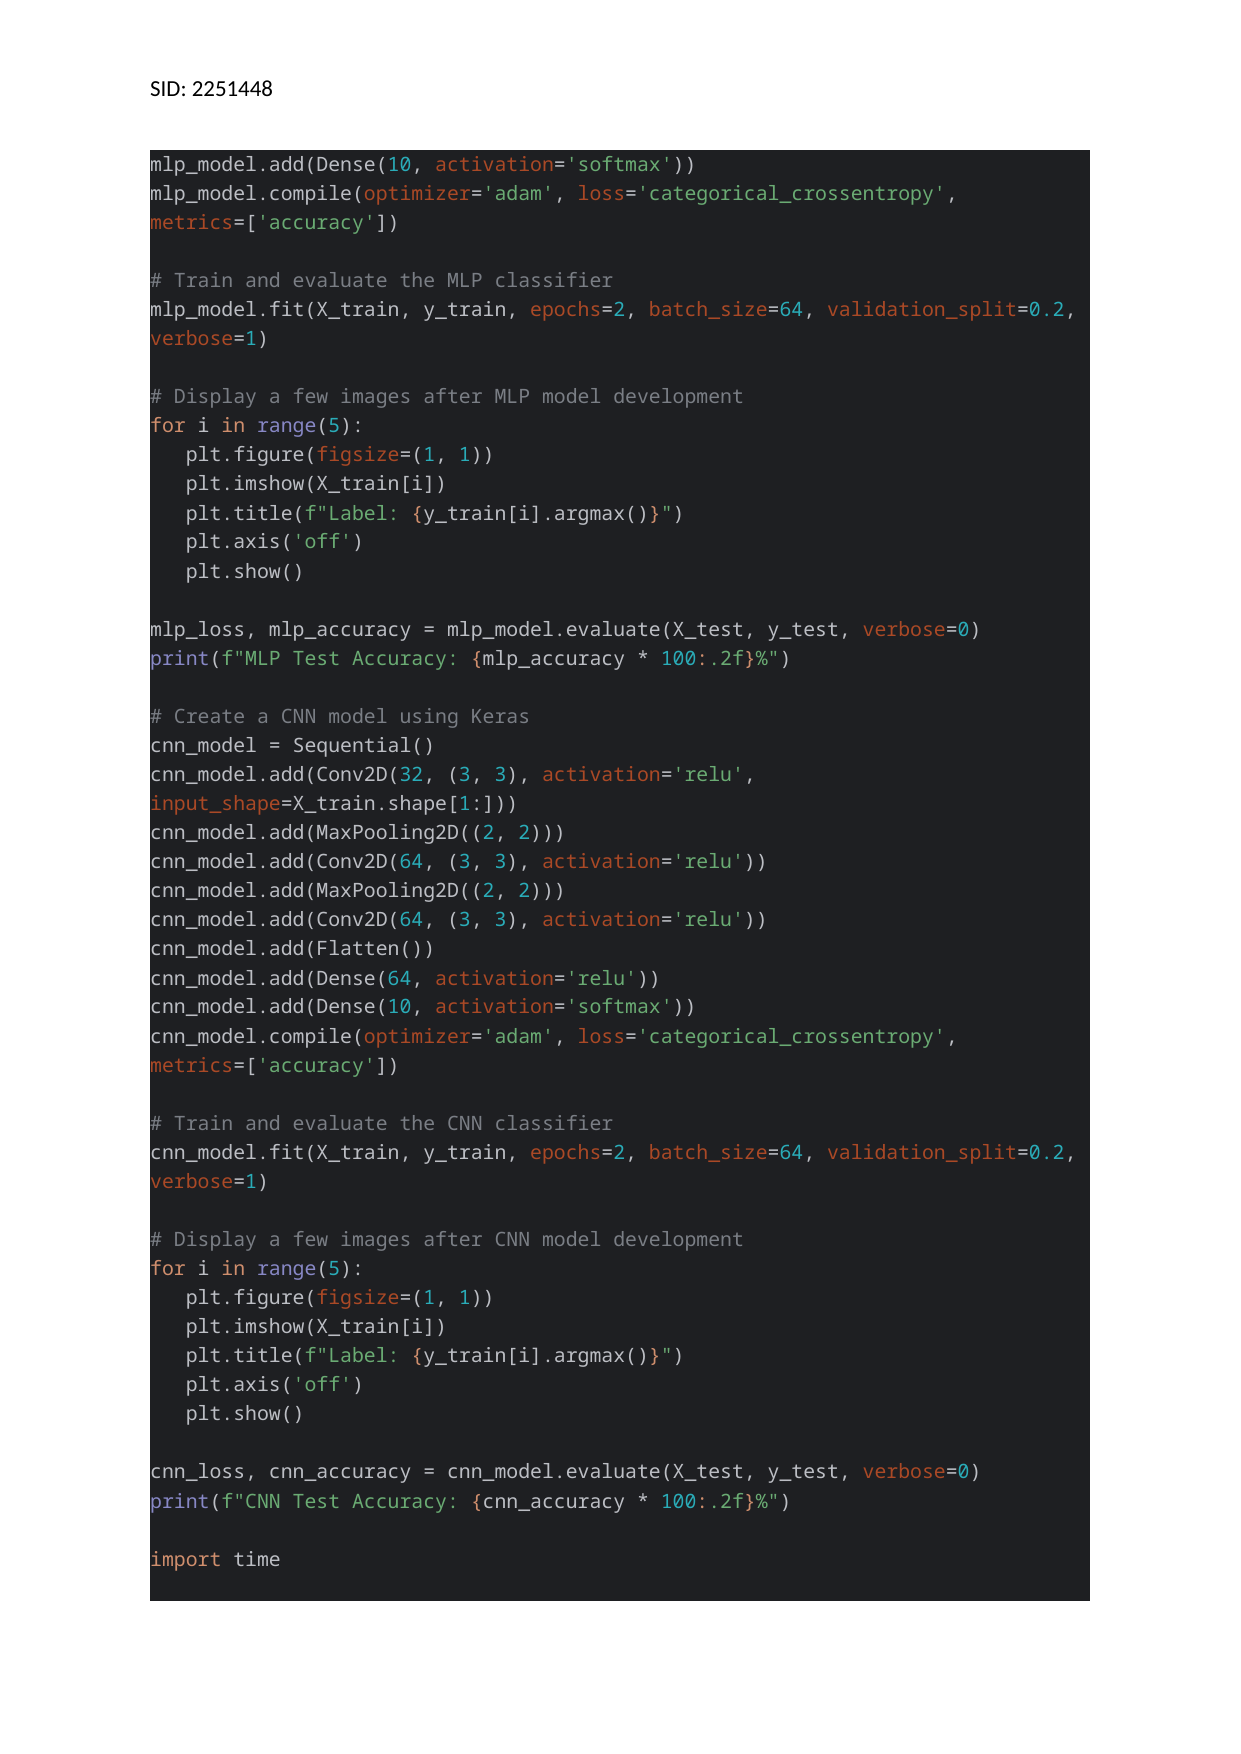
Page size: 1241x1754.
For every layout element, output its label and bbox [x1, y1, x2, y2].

text [150, 150, 1090, 1601]
